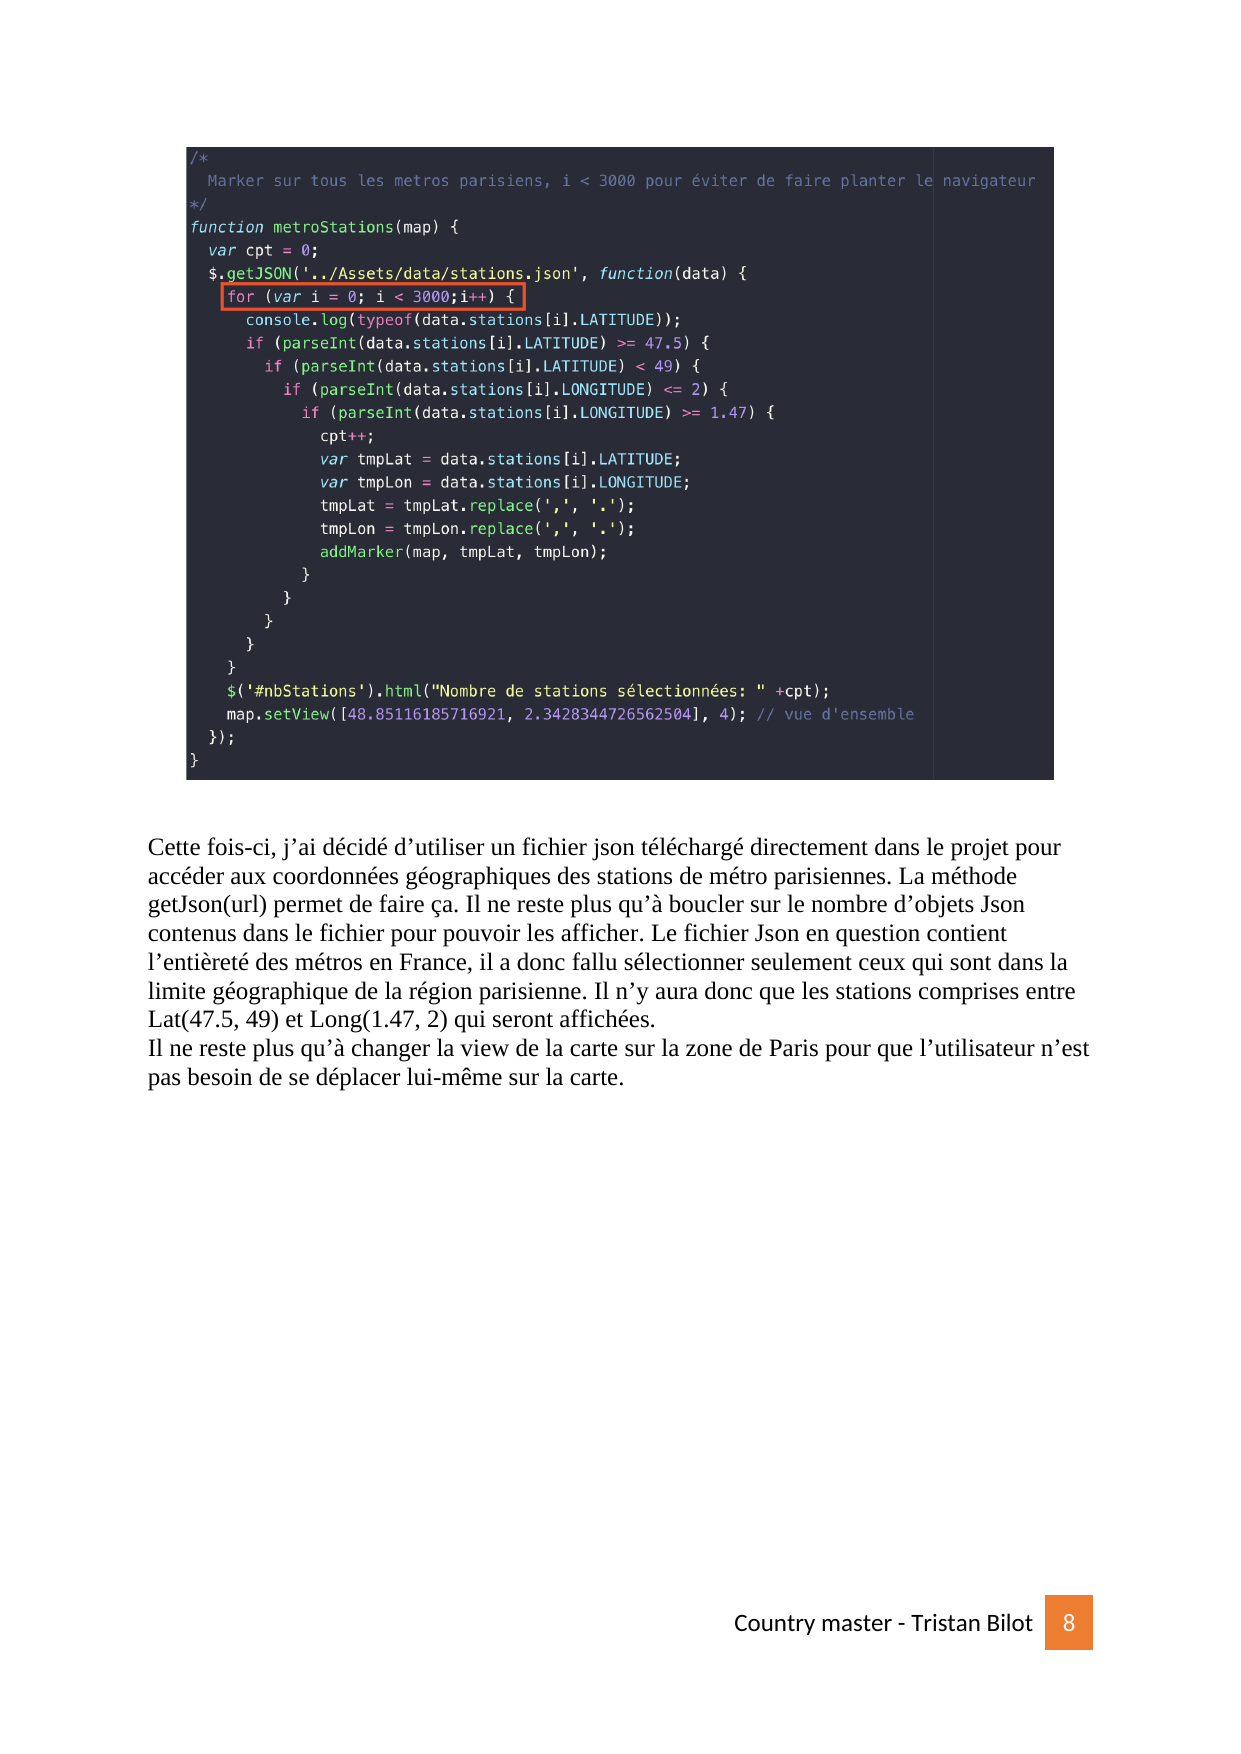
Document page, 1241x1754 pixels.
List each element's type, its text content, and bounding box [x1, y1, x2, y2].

picture [186, 147, 1054, 780]
text Il ne reste plus qu’à changer la view de la carte sur la zone de Paris pour que l’utilisateur n’est pas besoin de se déplacer lui-même sur la carte. [148, 1033, 1093, 1091]
text Cette fois-ci, j’ai décidé d’utiliser un fichier json téléchargé directement dans le projet pour accéder aux coordonnées géographiques des stations de métro parisiennes. La méthode getJson(url) permet de faire ça. Il ne reste plus qu’à boucler sur le nombre d’objets Json contenus dans le fichier pour pouvoir les afficher. Le fichier Json en question contient l’entièreté des métros en France, il a donc fallu sélectionner seulement ceux qui sont dans la limite géographique de la région parisienne. Il n’y aura donc que les stations comprises entre Lat(47.5, 49) et Long(1.47, 2) qui seront affichées. [148, 832, 1093, 1033]
